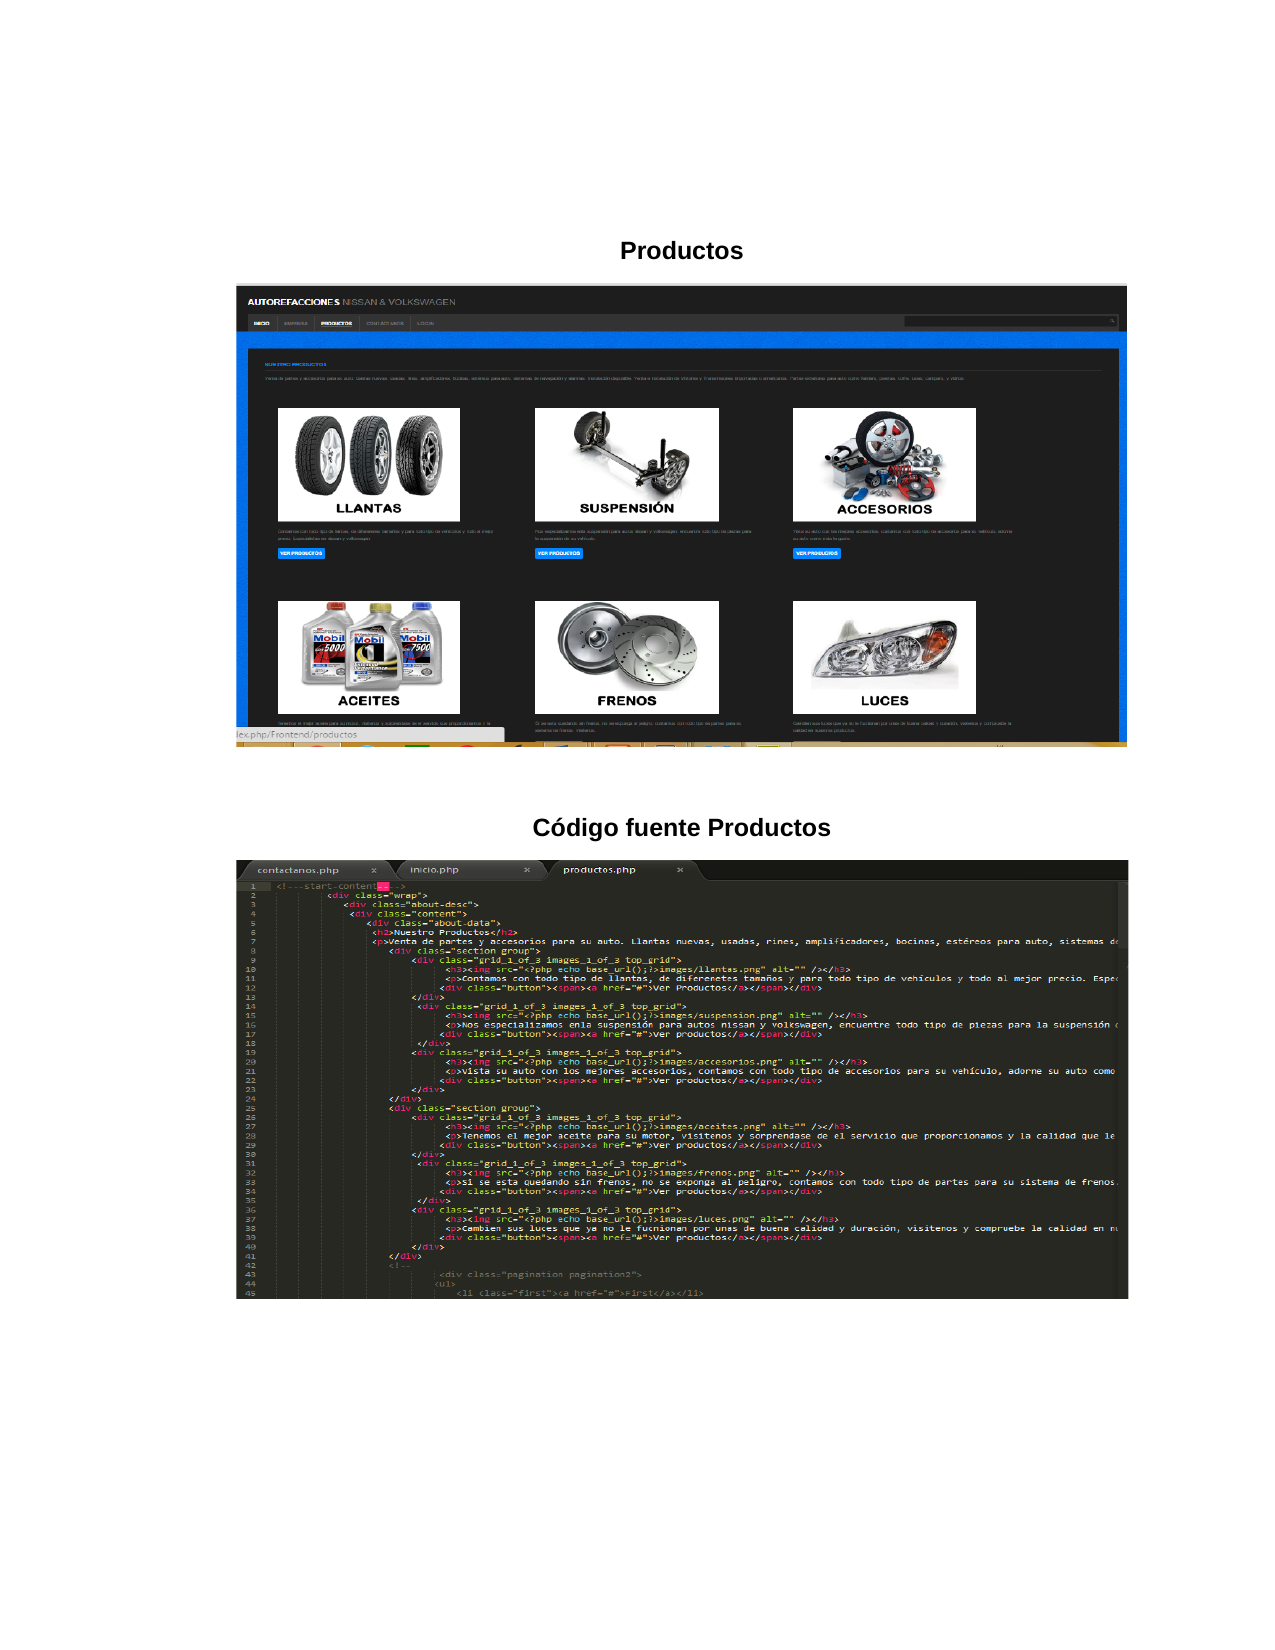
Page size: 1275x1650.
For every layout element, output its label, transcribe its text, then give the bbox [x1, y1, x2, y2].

picture [236, 283, 1127, 747]
text Código fuente Productos [236, 813, 1127, 842]
picture [236, 860, 1129, 1299]
text Productos [236, 236, 1127, 265]
